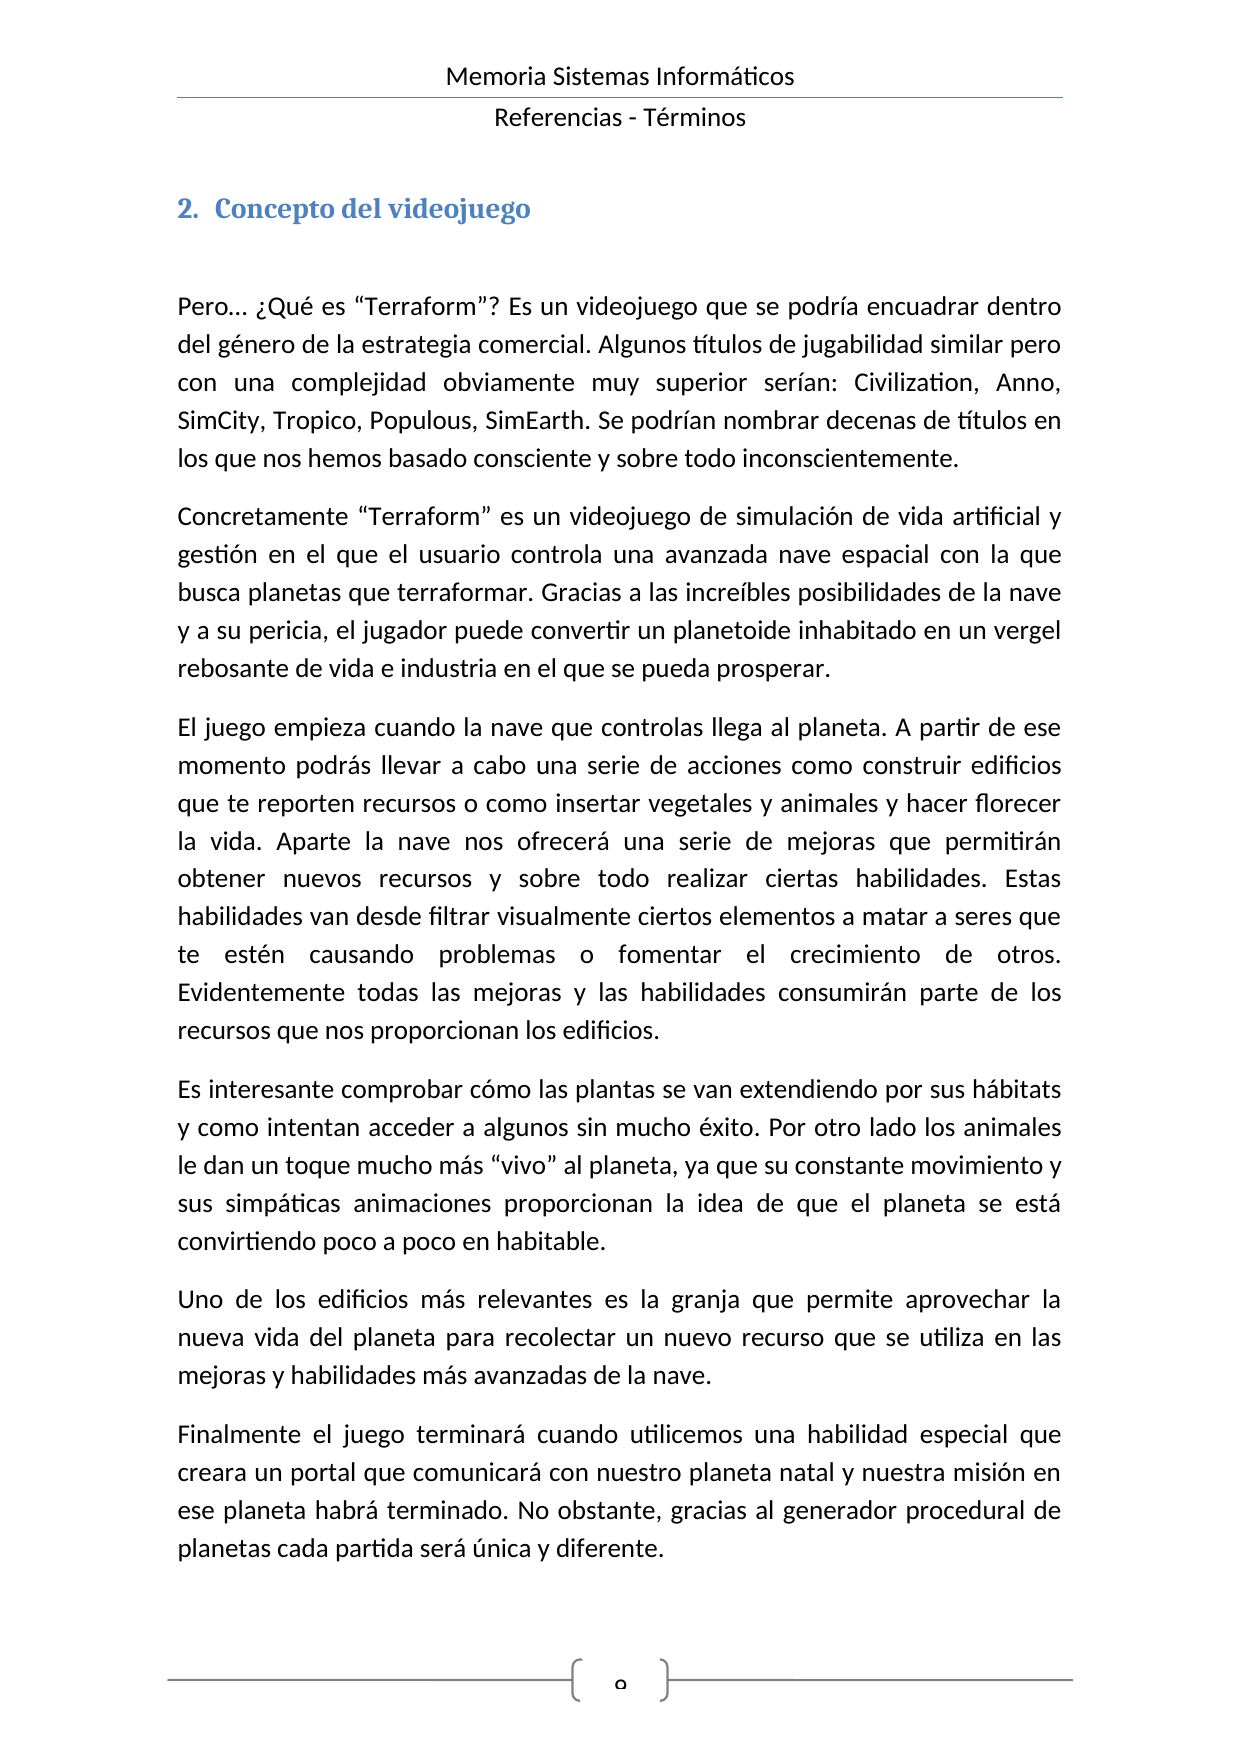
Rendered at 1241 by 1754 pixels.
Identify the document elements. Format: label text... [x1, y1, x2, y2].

text Uno de los edificios más relevantes es la granja que permite aprovechar la nueva vida del planeta para recolectar un nuevo recurso que se utiliza en las mejoras y habilidades más avanzadas de la nave. [177, 1282, 1063, 1391]
text El juego empieza cuando la nave que controlas llega al planeta. A partir de ese momento podrás llevar a cabo una serie de acciones como construir edificios que te reporten recursos o como insertar vegetales y animales y hacer florecer la vida. Aparte la nave nos ofrecerá una serie de mejoras que permitirán obtener nuevos recursos y sobre todo realizar ciertas habilidades. Estas habilidades van desde filtrar visualmente ciertos elementos a matar a seres que te estén causando problemas o fomentar el crecimiento de otros. Evidentemente todas las mejoras y las habilidades consumirán parte de los recursos que nos proporcionan los edificios. [177, 710, 1063, 1046]
text Pero… ¿Qué es “Terraform”? Es un videojuego que se podría encuadrar dentro del género de la estrategia comercial. Algunos títulos de jugabilidad similar pero con una complejidad obviamente muy superior serían: Civilization, Anno, SimCity, Tropico, Populous, SimEarth. Se podrían nombrar decenas de títulos en los que nos hemos basado consciente y sobre todo inconscientemente. [177, 289, 1063, 474]
text Es interesante comprobar cómo las plantas se van extendiendo por sus hábitats y como intentan acceder a algunos sin mucho éxito. Por otro lado los animales le dan un toque mucho más “vivo” al planeta, ya que su constante movimiento y sus simpáticas animaciones proporcionan la idea de que el planeta se está convirtiendo poco a poco en habitable. [177, 1072, 1063, 1257]
subtitle Concepto del videojuego [177, 192, 1063, 225]
text Finalmente el juego terminará cuando utilicemos una habilidad especial que creara un portal que comunicará con nuestro planeta natal y nuestra misión en ese planeta habrá terminado. No obstante, gracias al generador procedural de planetas cada partida será única y diferente. [177, 1417, 1063, 1564]
text Concretamente “Terraform” es un videojuego de simulación de vida artificial y gestión en el que el usuario controla una avanzada nave espacial con la que busca planetas que terraformar. Gracias a las increíbles posibilidades de la nave y a su pericia, el jugador puede convertir un planetoide inhabitado en un vergel rebosante de vida e industria en el que se pueda prosperar. [177, 499, 1063, 684]
